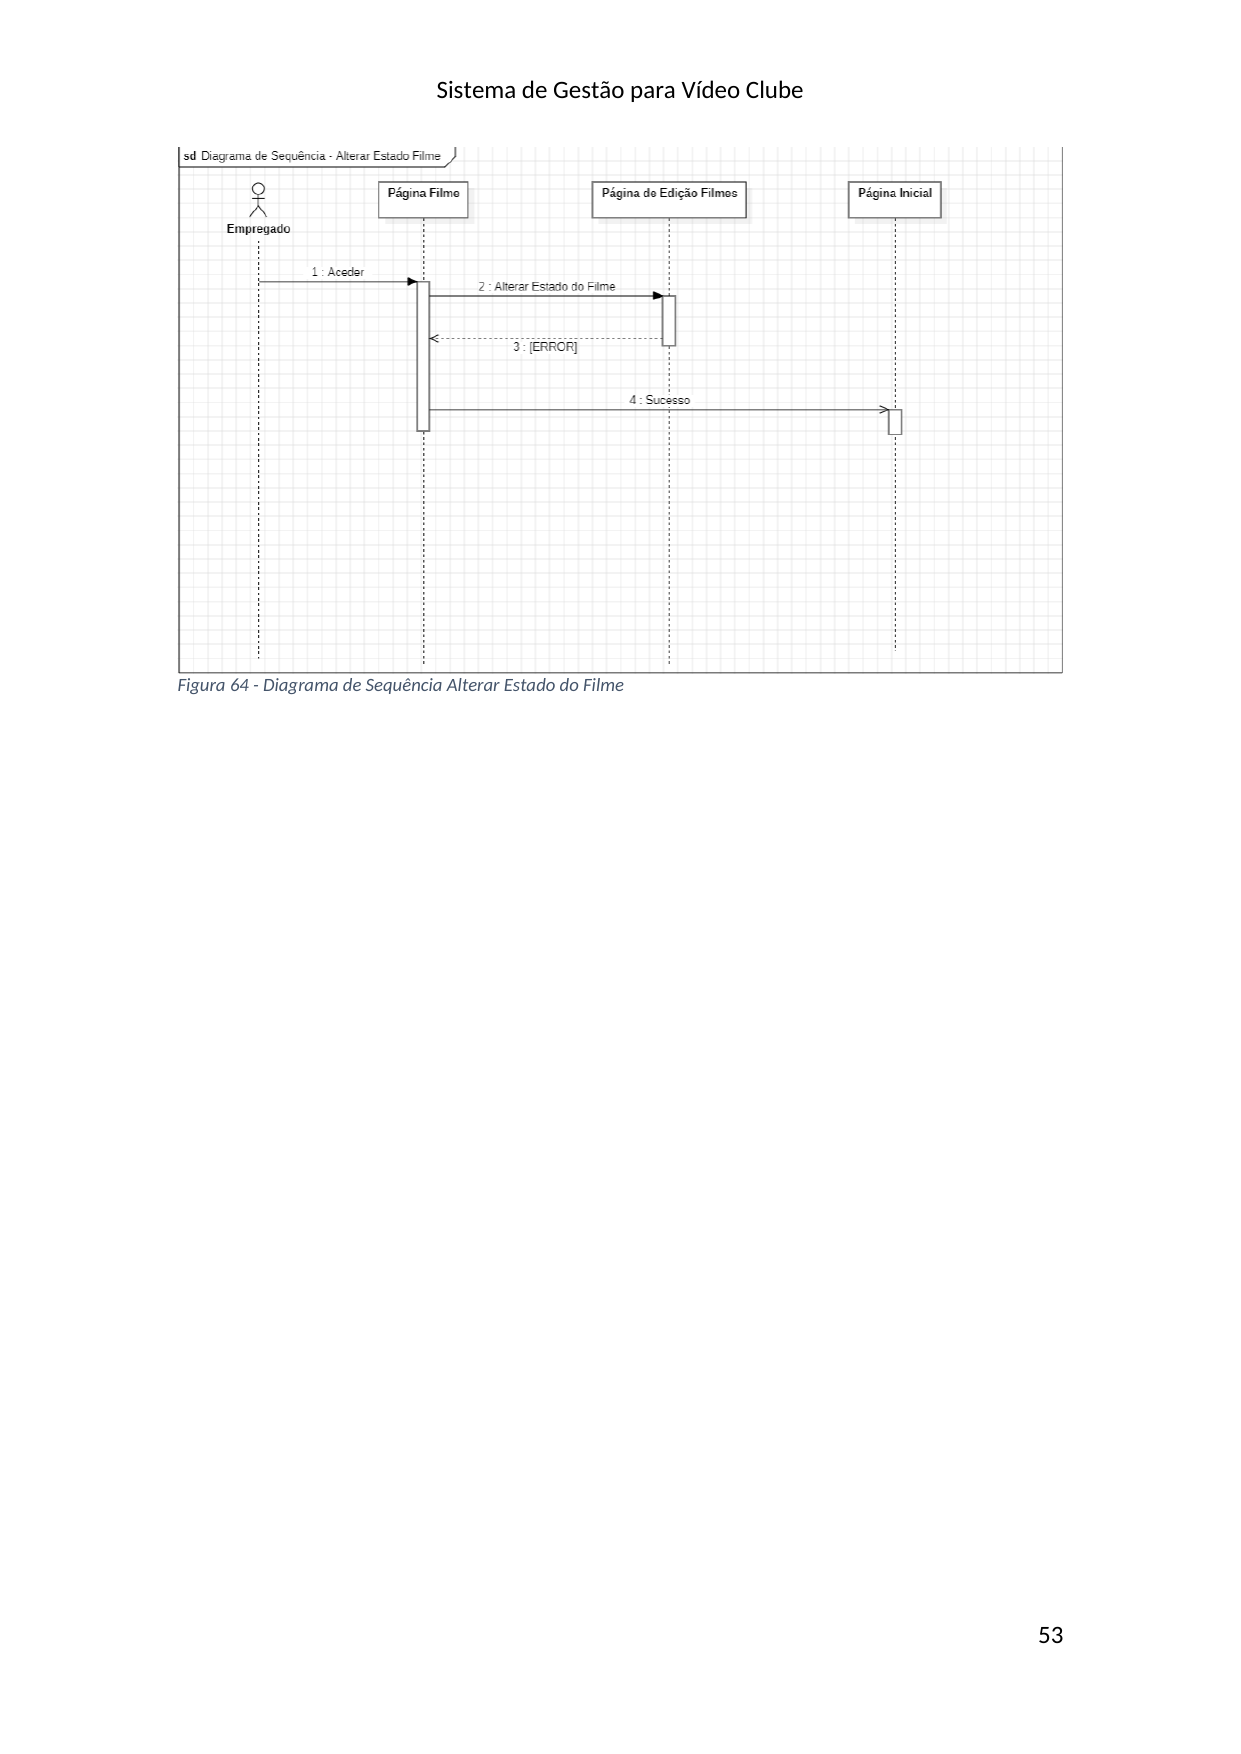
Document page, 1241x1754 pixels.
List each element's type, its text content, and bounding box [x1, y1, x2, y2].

text Figura - Diagrama de Sequência Alterar Estado do Filme [177, 674, 1063, 696]
picture [177, 147, 1063, 674]
